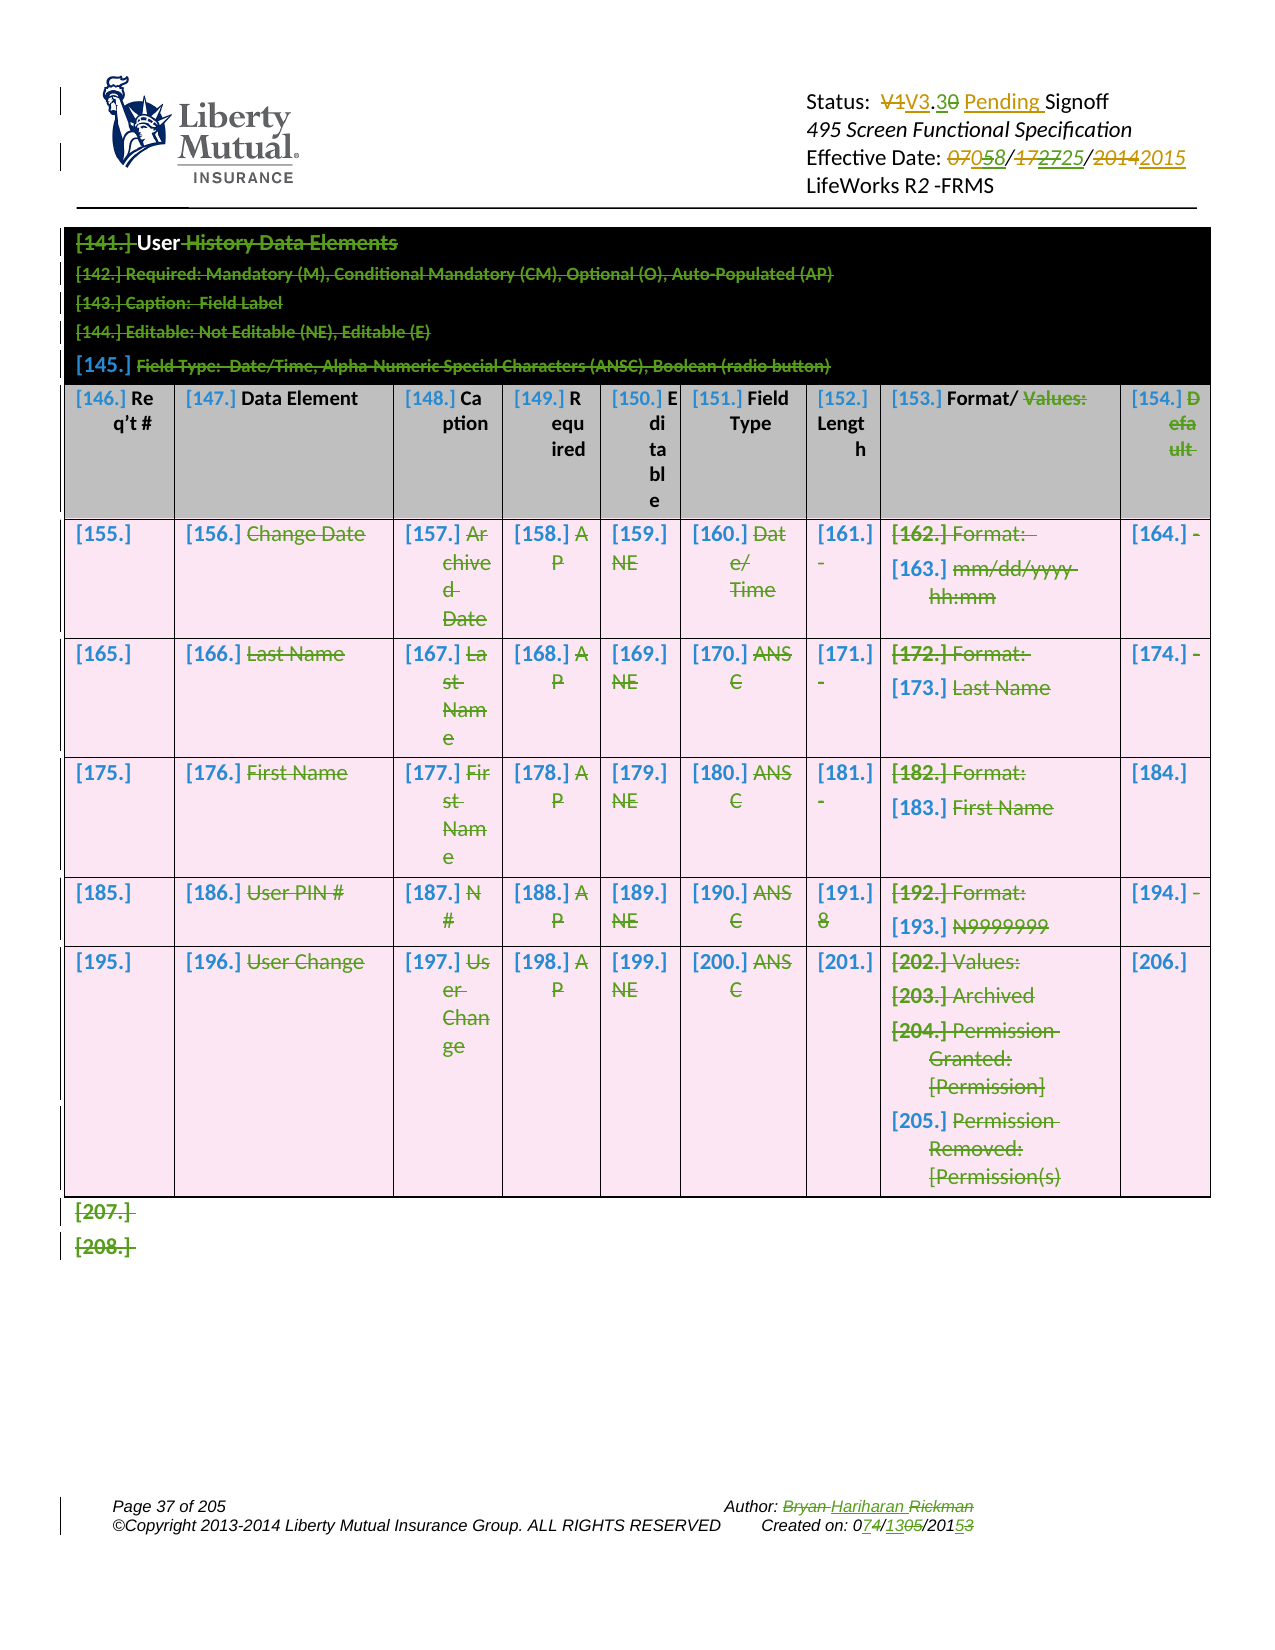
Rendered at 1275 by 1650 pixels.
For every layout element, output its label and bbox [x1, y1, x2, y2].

picture [80, 52, 322, 206]
table_cell [503, 385, 600, 518]
table_cell [681, 385, 806, 518]
table_cell [807, 385, 880, 518]
table_header [65, 228, 1210, 384]
table_cell [175, 385, 393, 518]
table_cell [65, 385, 174, 518]
table_cell [601, 385, 680, 518]
table_cell [394, 385, 502, 518]
table_cell [1121, 385, 1210, 518]
table_cell [881, 385, 1120, 518]
